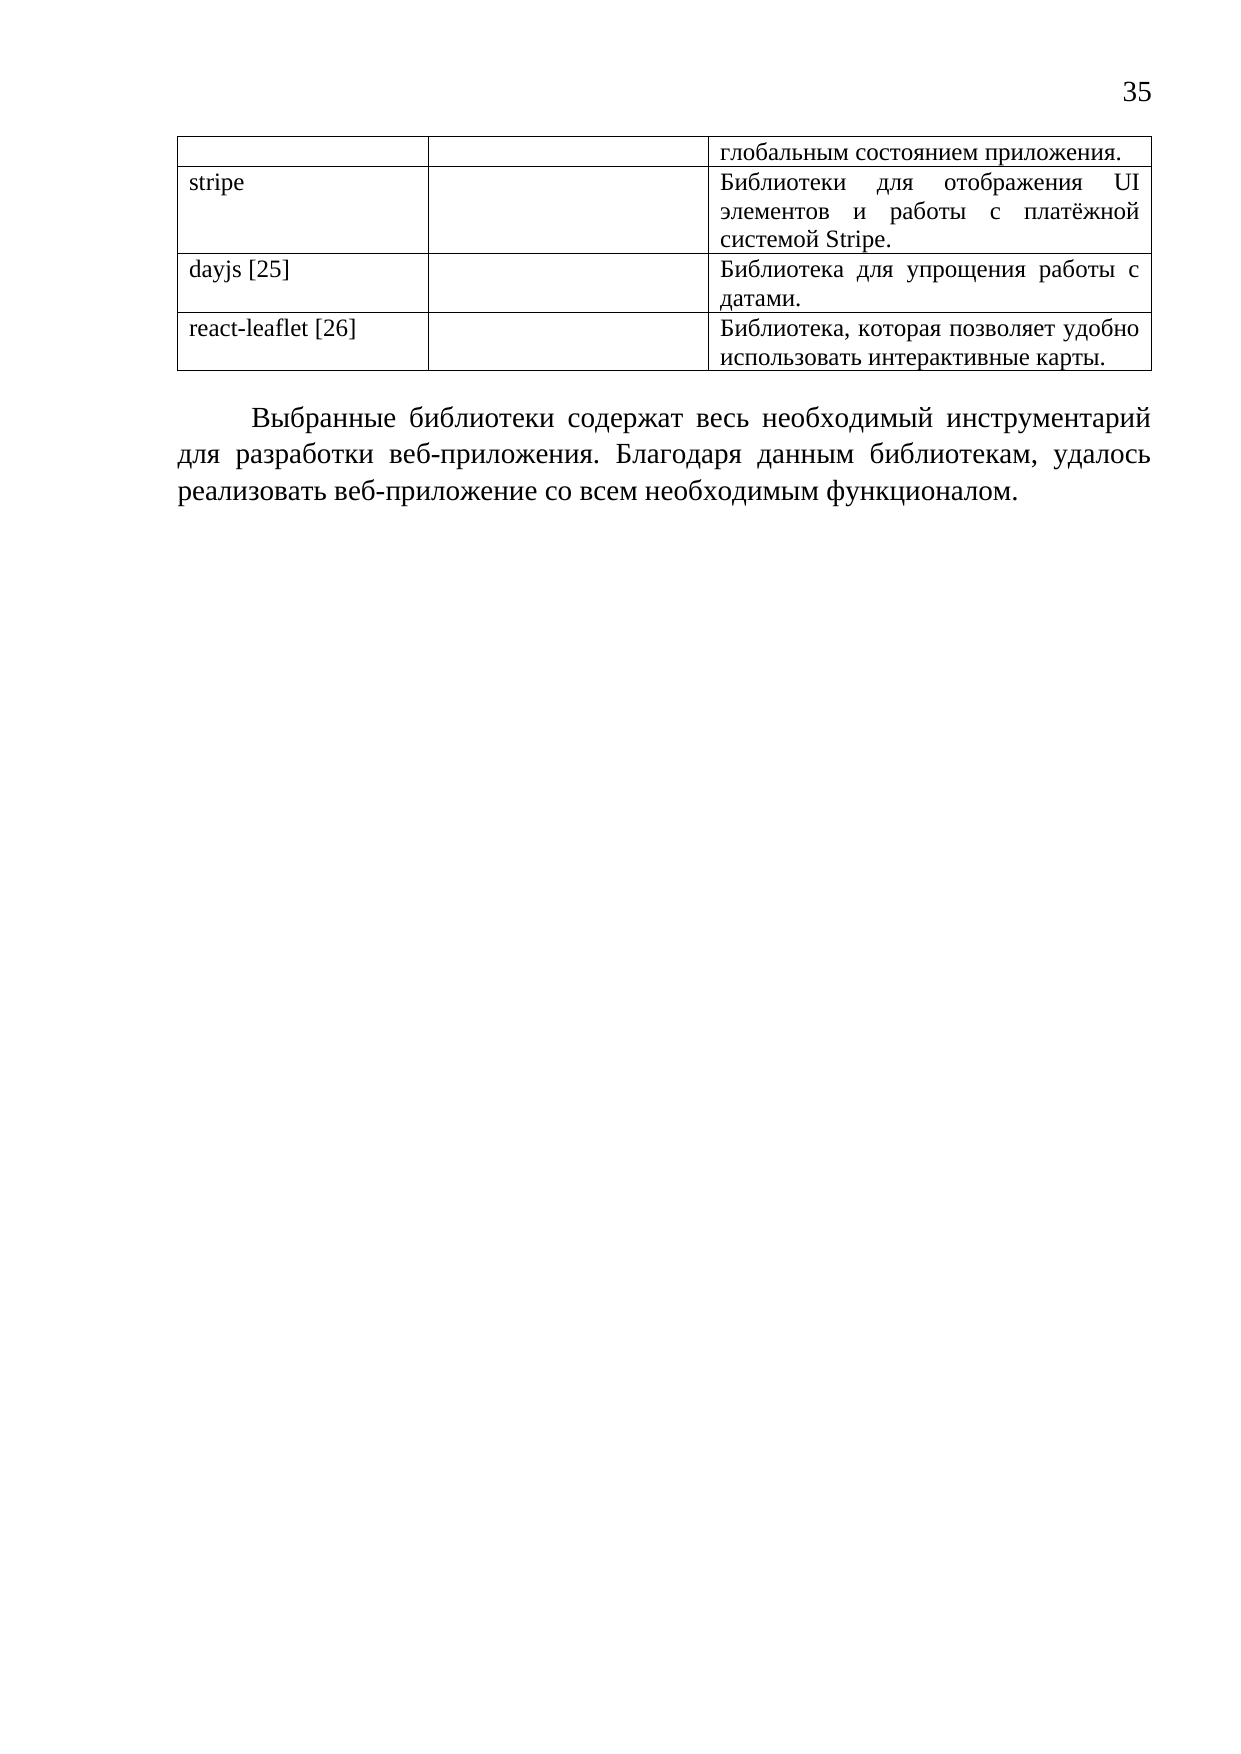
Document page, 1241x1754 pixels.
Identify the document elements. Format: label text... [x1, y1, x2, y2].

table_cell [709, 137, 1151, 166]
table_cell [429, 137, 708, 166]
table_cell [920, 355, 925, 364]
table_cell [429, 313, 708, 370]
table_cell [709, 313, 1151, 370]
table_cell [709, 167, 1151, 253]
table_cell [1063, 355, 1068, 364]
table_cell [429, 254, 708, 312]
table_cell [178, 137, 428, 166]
text Выбранные библиотеки содержат весь необходимый инструментарий для разработки веб-приложения. Благодаря данным библиотекам, удалось реализовать веб-приложение со всем необходимым функционалом. [177, 401, 1152, 506]
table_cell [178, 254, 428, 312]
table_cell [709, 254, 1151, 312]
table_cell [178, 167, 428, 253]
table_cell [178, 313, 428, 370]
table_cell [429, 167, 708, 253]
